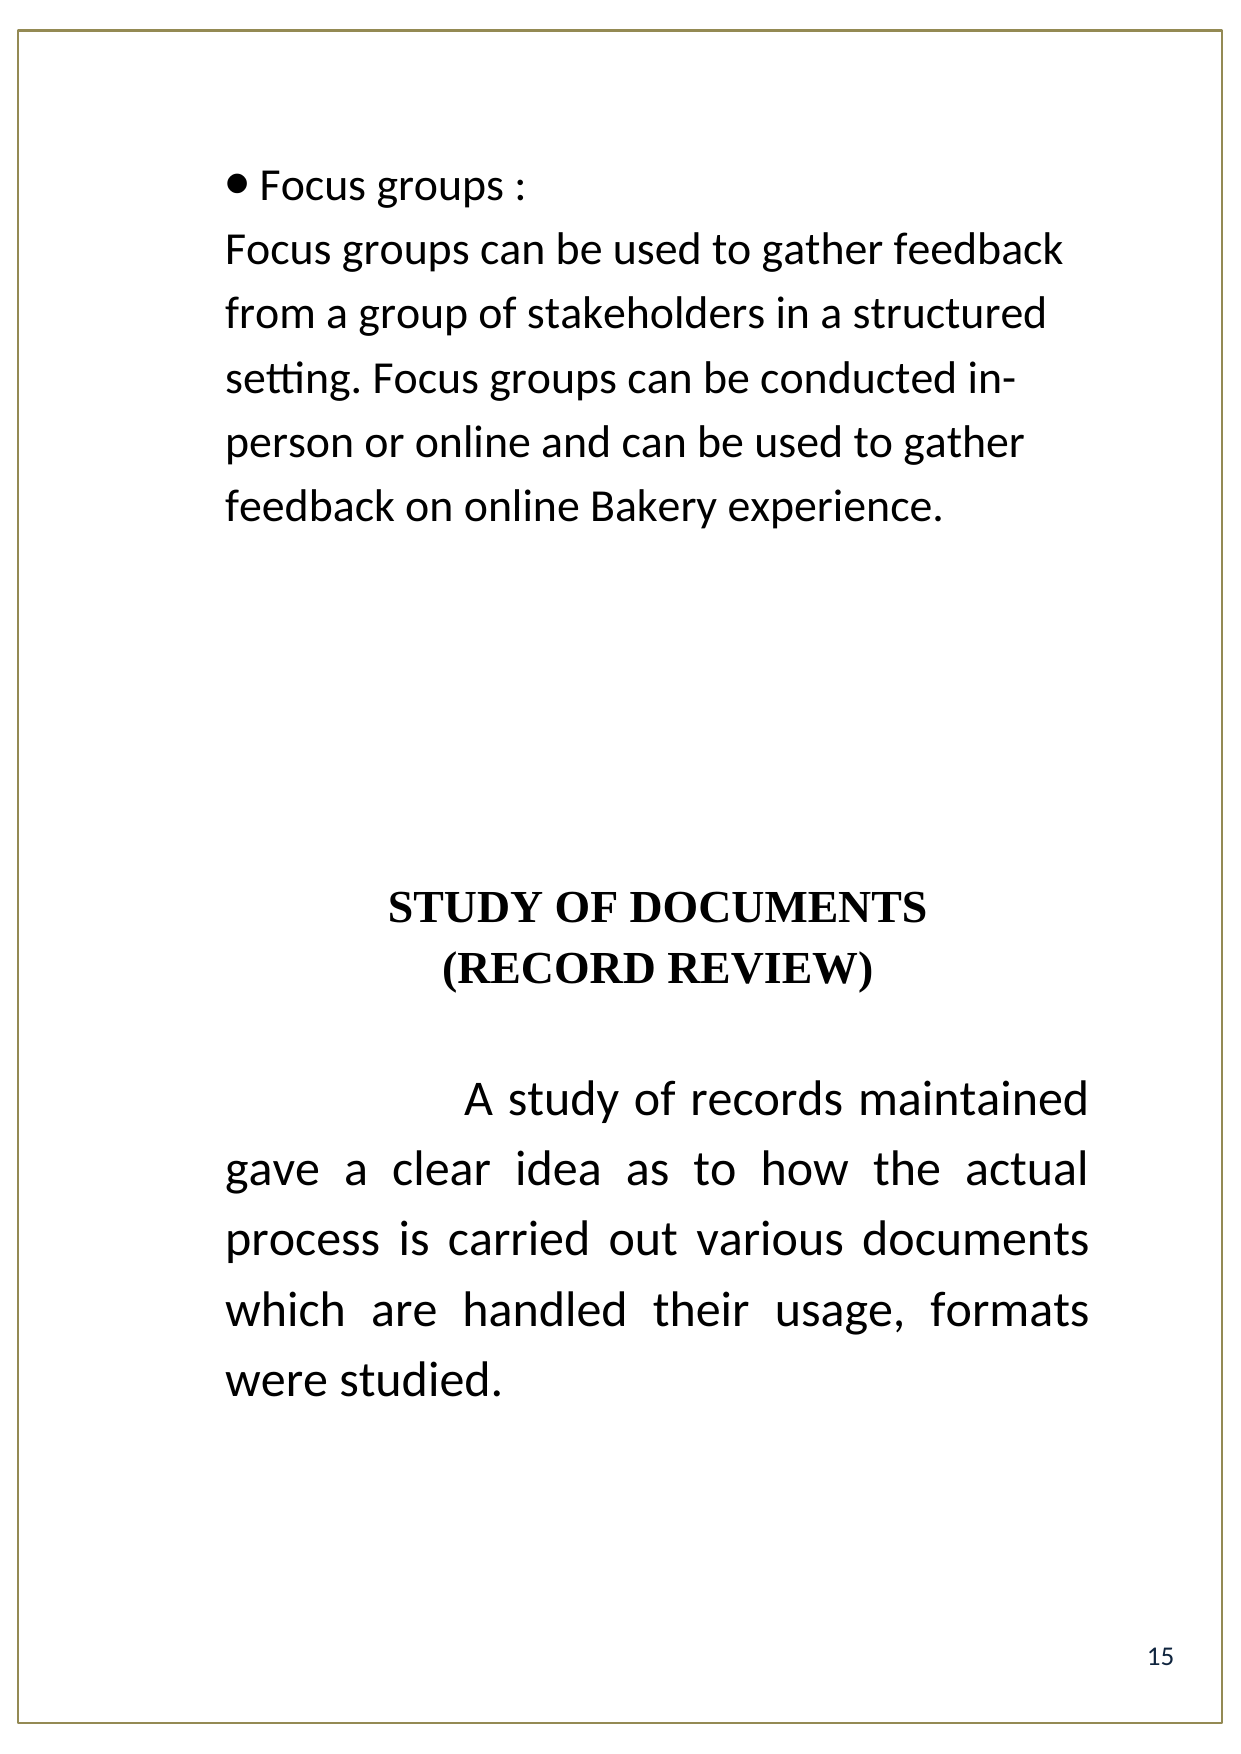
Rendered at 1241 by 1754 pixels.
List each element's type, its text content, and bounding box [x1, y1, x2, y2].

list (RECORD REVIEW) [225, 941, 1090, 993]
list Focus groups can be used to gather feedback from a group of stakeholders in a structured setting. Focus groups can be conducted in-person or online and can be used to gather feedback on online Bakery experience. [225, 220, 1090, 533]
list ⦁ Focus groups : [225, 154, 1090, 212]
list A study of records maintained gave a clear idea as to how the actual process is carried out various documents which are handled their usage, formats were studied. [225, 1067, 1090, 1408]
list STUDY OF DOCUMENTS [225, 880, 1090, 933]
